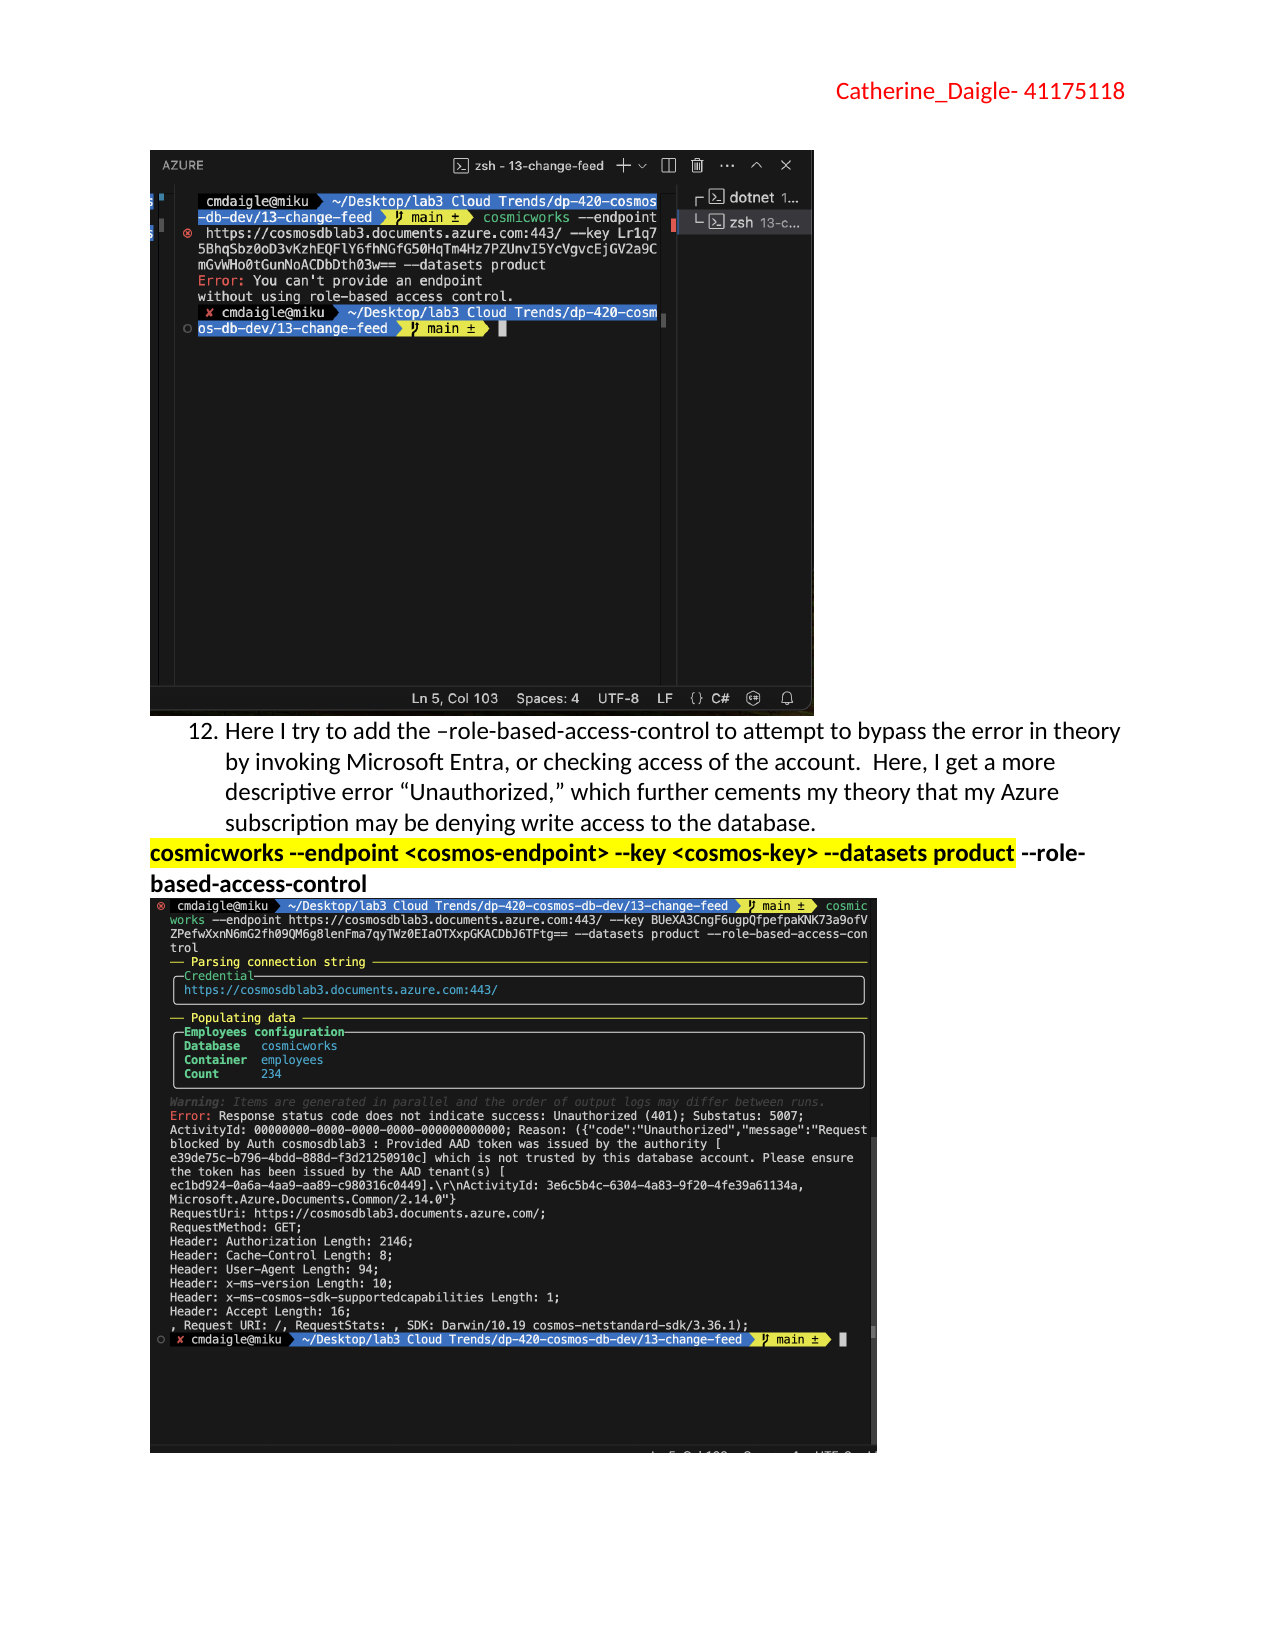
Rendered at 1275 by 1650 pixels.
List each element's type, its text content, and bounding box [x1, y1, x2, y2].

picture [150, 898, 877, 1453]
text cosmicworks --endpoint <cosmos-endpoint> --key <cosmos-key> --datasets product --role-based-access-control [150, 837, 1125, 898]
picture [150, 150, 814, 716]
list Here I try to add the –role-based-access-control to attempt to bypass the error in theory by invoking Microsoft Entra, or checking access of the account. Here, I get a more descriptive error “Unauthorized,” which further cements my theory that my Azure subscription may be denying write access to the database. [187, 715, 1125, 837]
